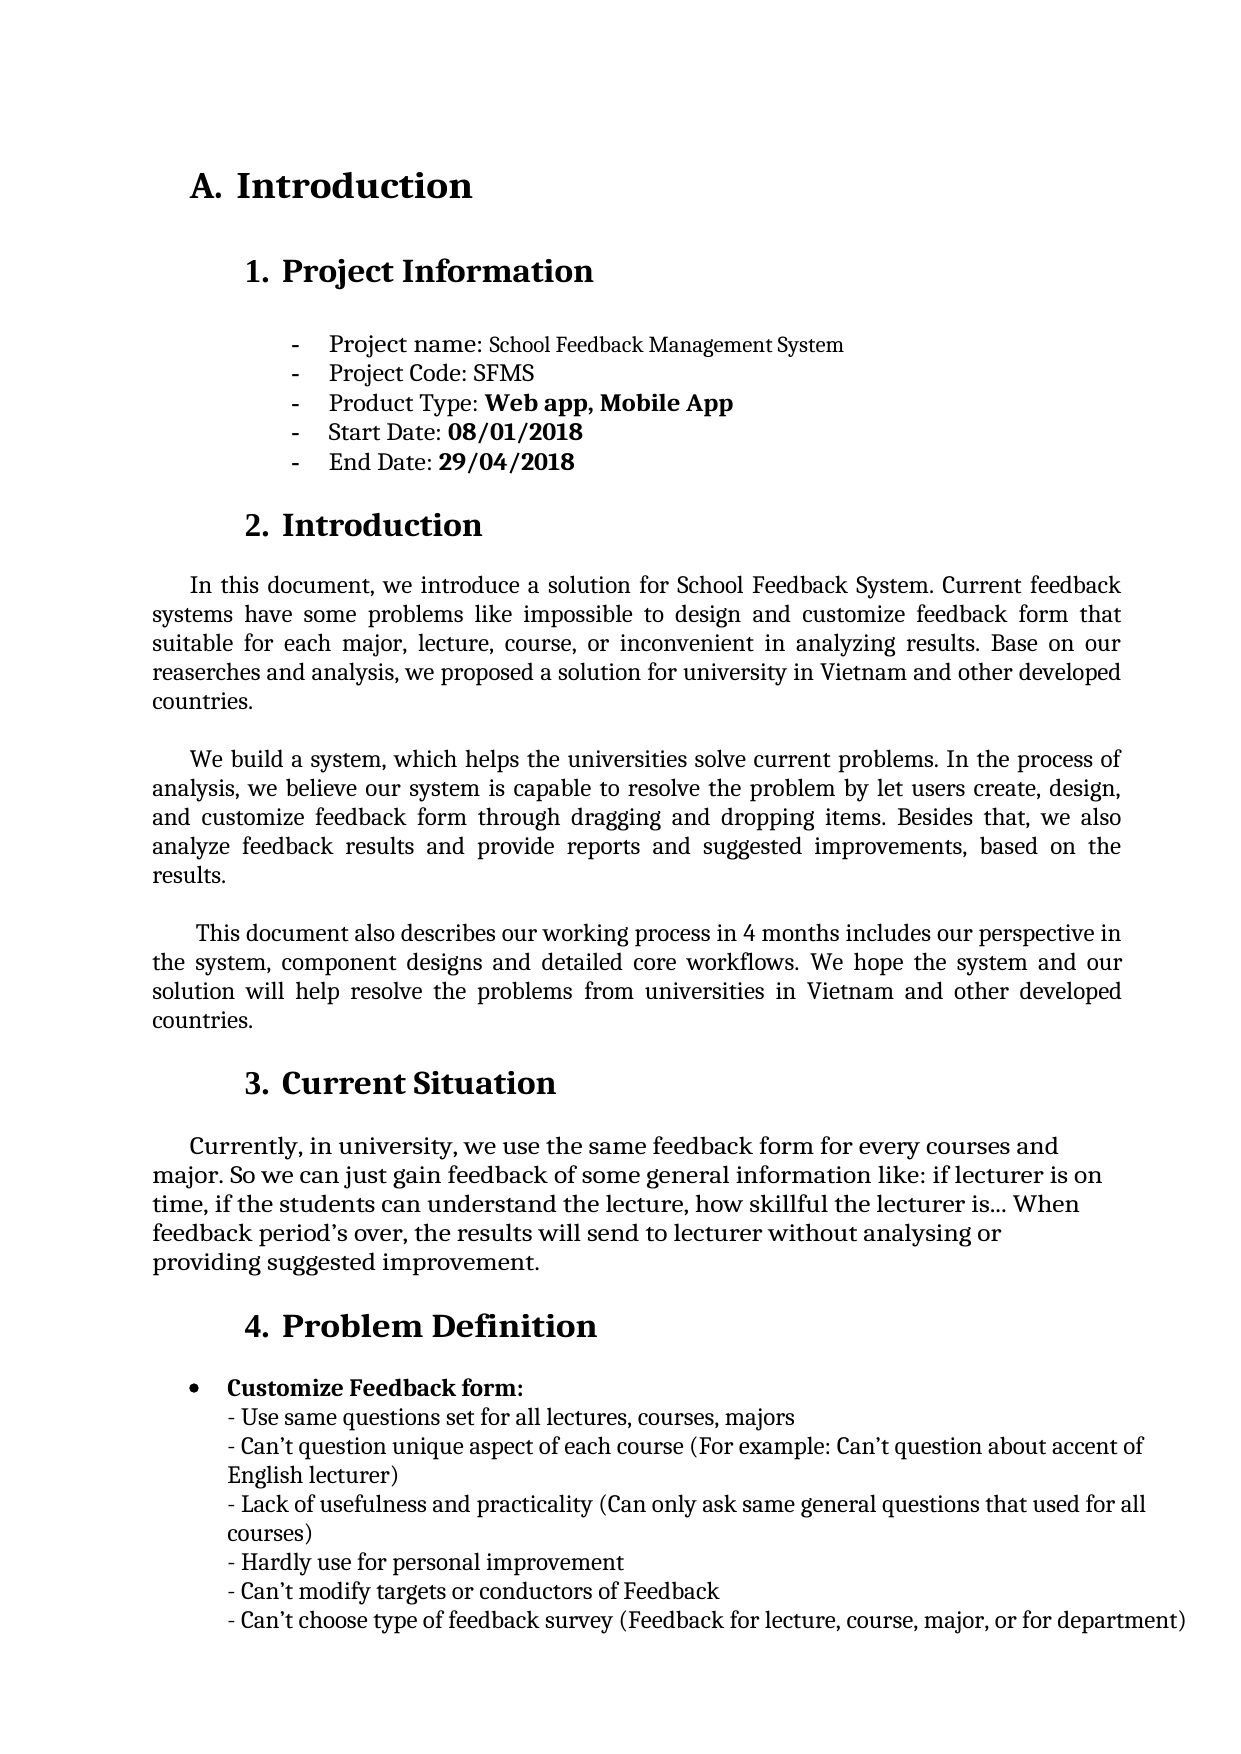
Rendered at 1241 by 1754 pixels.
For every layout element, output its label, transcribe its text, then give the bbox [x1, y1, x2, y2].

text - Hardly use for personal improvement [227, 1548, 1194, 1577]
text This document also describes our working process in 4 months includes our perspective in the system, component designs and detailed core workflows. We hope the system and our solution will help resolve the problems from universities in Vietnam and other developed countries. [152, 919, 1123, 1034]
list End Date: 29/04/2018 [291, 447, 1194, 477]
list Customize Feedback form: [189, 1374, 1194, 1403]
list Product Type: Web app, Mobile App [291, 388, 1194, 417]
text - Can’t choose type of feedback survey (Feedback for lecture, course, major, or for department) [227, 1606, 1194, 1635]
text - Can’t modify targets or conductors of Feedback [227, 1577, 1194, 1606]
subtitle Current Situation [244, 1064, 1194, 1103]
list Introduction [189, 164, 1194, 208]
text - Use same questions set for all lectures, courses, majors [227, 1403, 1194, 1432]
subtitle Problem Definition [244, 1306, 1194, 1345]
text - Lack of usefulness and practicality (Can only ask same general questions that used for all courses) [227, 1490, 1194, 1548]
text In this document, we introduce a solution for School Feedback System. Current feedback systems have some problems like impossible to design and customize feedback form that suitable for each major, lecture, course, or inconvenient in analyzing results. Base on our reaserches and analysis, we proposed a solution for university in Vietnam and other developed countries. [152, 571, 1123, 716]
list Project name: School Feedback Management System [291, 329, 1194, 358]
list Project Code: SFMS [291, 358, 1194, 388]
subtitle Introduction [244, 505, 1194, 545]
text We build a system, which helps the universities solve current problems. In the process of analysis, we believe our system is capable to resolve the problem by let users create, design, and customize feedback form through dragging and dropping items. Besides that, we also analyze feedback results and provide reports and suggested improvements, based on the results. [152, 745, 1123, 890]
subtitle Project Information [244, 251, 1194, 290]
text - Can’t question unique aspect of each course (For example: Can’t question about accent of English lecturer) [227, 1432, 1194, 1490]
list Start Date: 08/01/2018 [291, 417, 1194, 447]
text Currently, in university, we use the same feedback form for every courses and major. So we can just gain feedback of some general information like: if lecturer is on time, if the students can understand the lecture, how skillful the lecturer is... When feedback period’s over, the results will send to lecturer without analysing or providing suggested improvement. [152, 1132, 1117, 1277]
